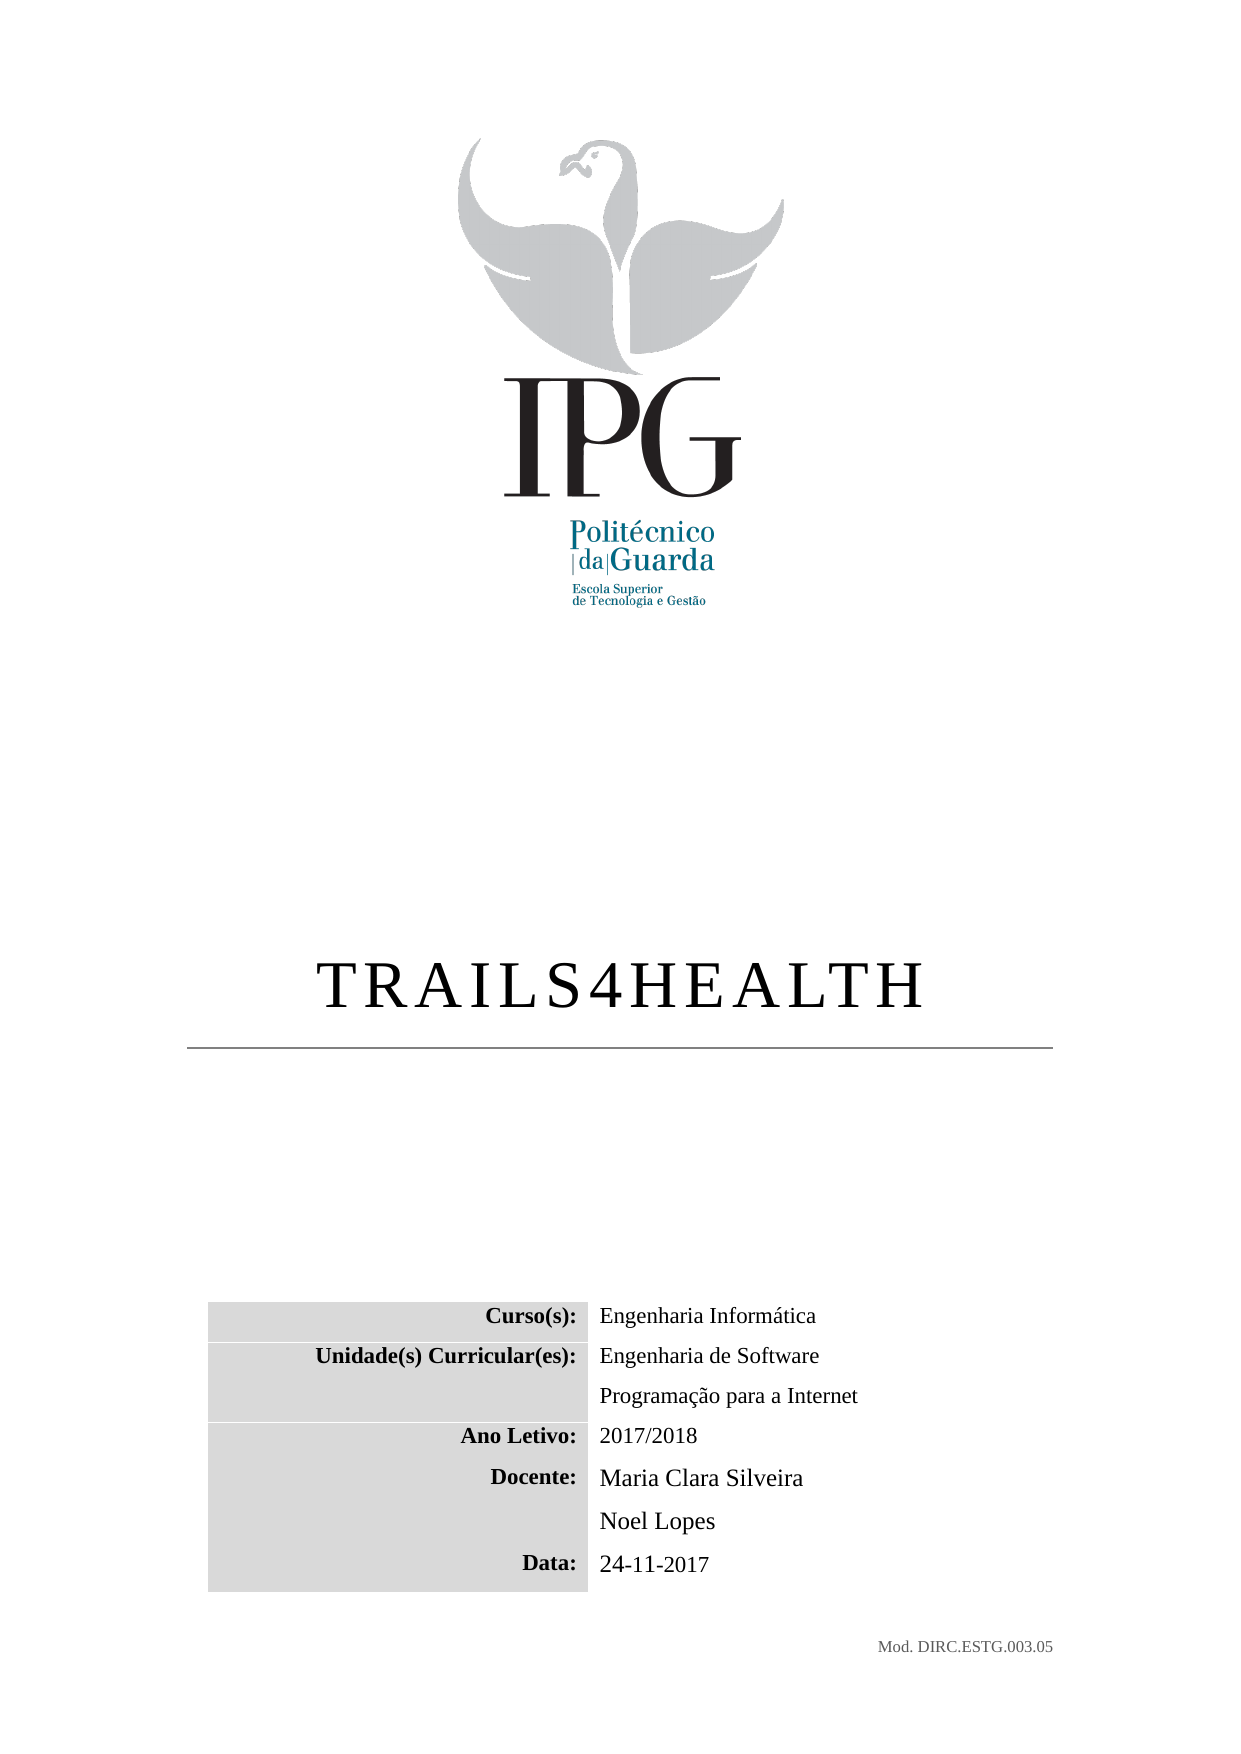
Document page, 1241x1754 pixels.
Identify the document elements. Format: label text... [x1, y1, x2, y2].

title Trails4health [187, 945, 1053, 1022]
picture [449, 118, 792, 626]
